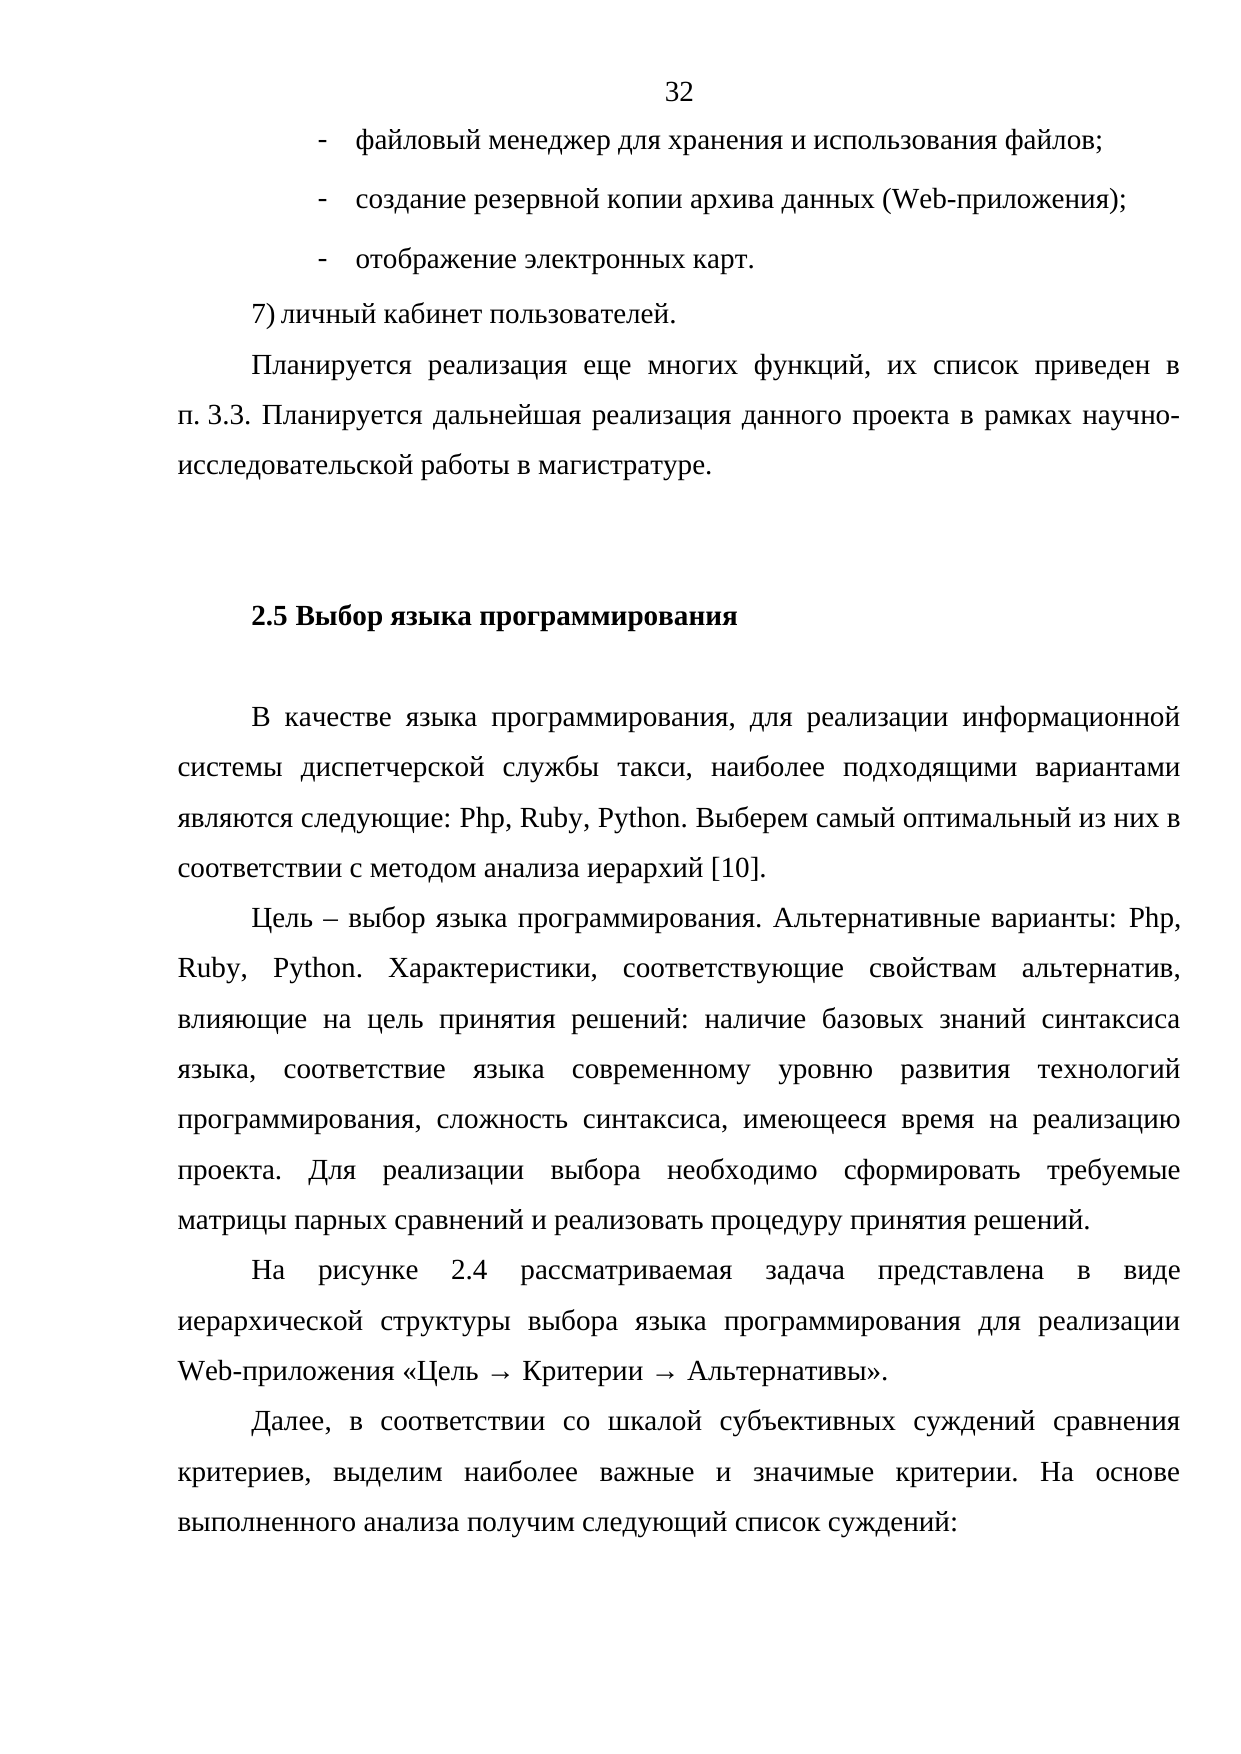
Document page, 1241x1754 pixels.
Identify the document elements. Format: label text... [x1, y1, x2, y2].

text Далее, в соответствии со шкалой субъективных суждений сравнения критериев, выделим наиболее важные и значимые критерии. На основе выполненного анализа получим следующий список суждений: [177, 1403, 1181, 1538]
text Цель – выбор языка программирования. Альтернативные варианты: Php, Ruby, Python. Характеристики, соответствующие свойствам альтернатив, влияющие на цель принятия решений: наличие базовых знаний синтаксиса языка, соответствие языка современному уровню развития технологий программирования, сложность синтаксиса, имеющееся время на реализацию проекта. Для реализации выбора необходимо сформировать требуемые матрицы парных сравнений и реализовать процедуру принятия решений. [177, 900, 1181, 1236]
list личный кабинет пользователей. [177, 297, 1181, 330]
text Планируется реализация еще многих функций, их список приведен в п. 3.3. Планируется дальнейшая реализация данного проекта в рамках научно-исследовательской работы в магистратуре. [177, 347, 1181, 481]
text В качестве языка программирования, для реализации информационной системы диспетчерской службы такси, наиболее подходящими вариантами являются следующие: Php, Ruby, Python. Выберем самый оптимальный из них в соответствии с методом анализа иерархий [10]. [177, 699, 1181, 883]
list создание резервной копии архива данных (Web-приложения); [318, 178, 1181, 217]
list файловый менеджер для хранения и использования файлов; [318, 118, 1181, 158]
text На рисунке 2.4 рассматриваемая задача представлена в виде иерархической структуры выбора языка программирования для реализации Web-приложения «Цель → Критерии → Альтернативы». [177, 1252, 1181, 1387]
subtitle Выбор языка программирования [177, 598, 1181, 632]
list отображение электронных карт. [318, 237, 1181, 277]
